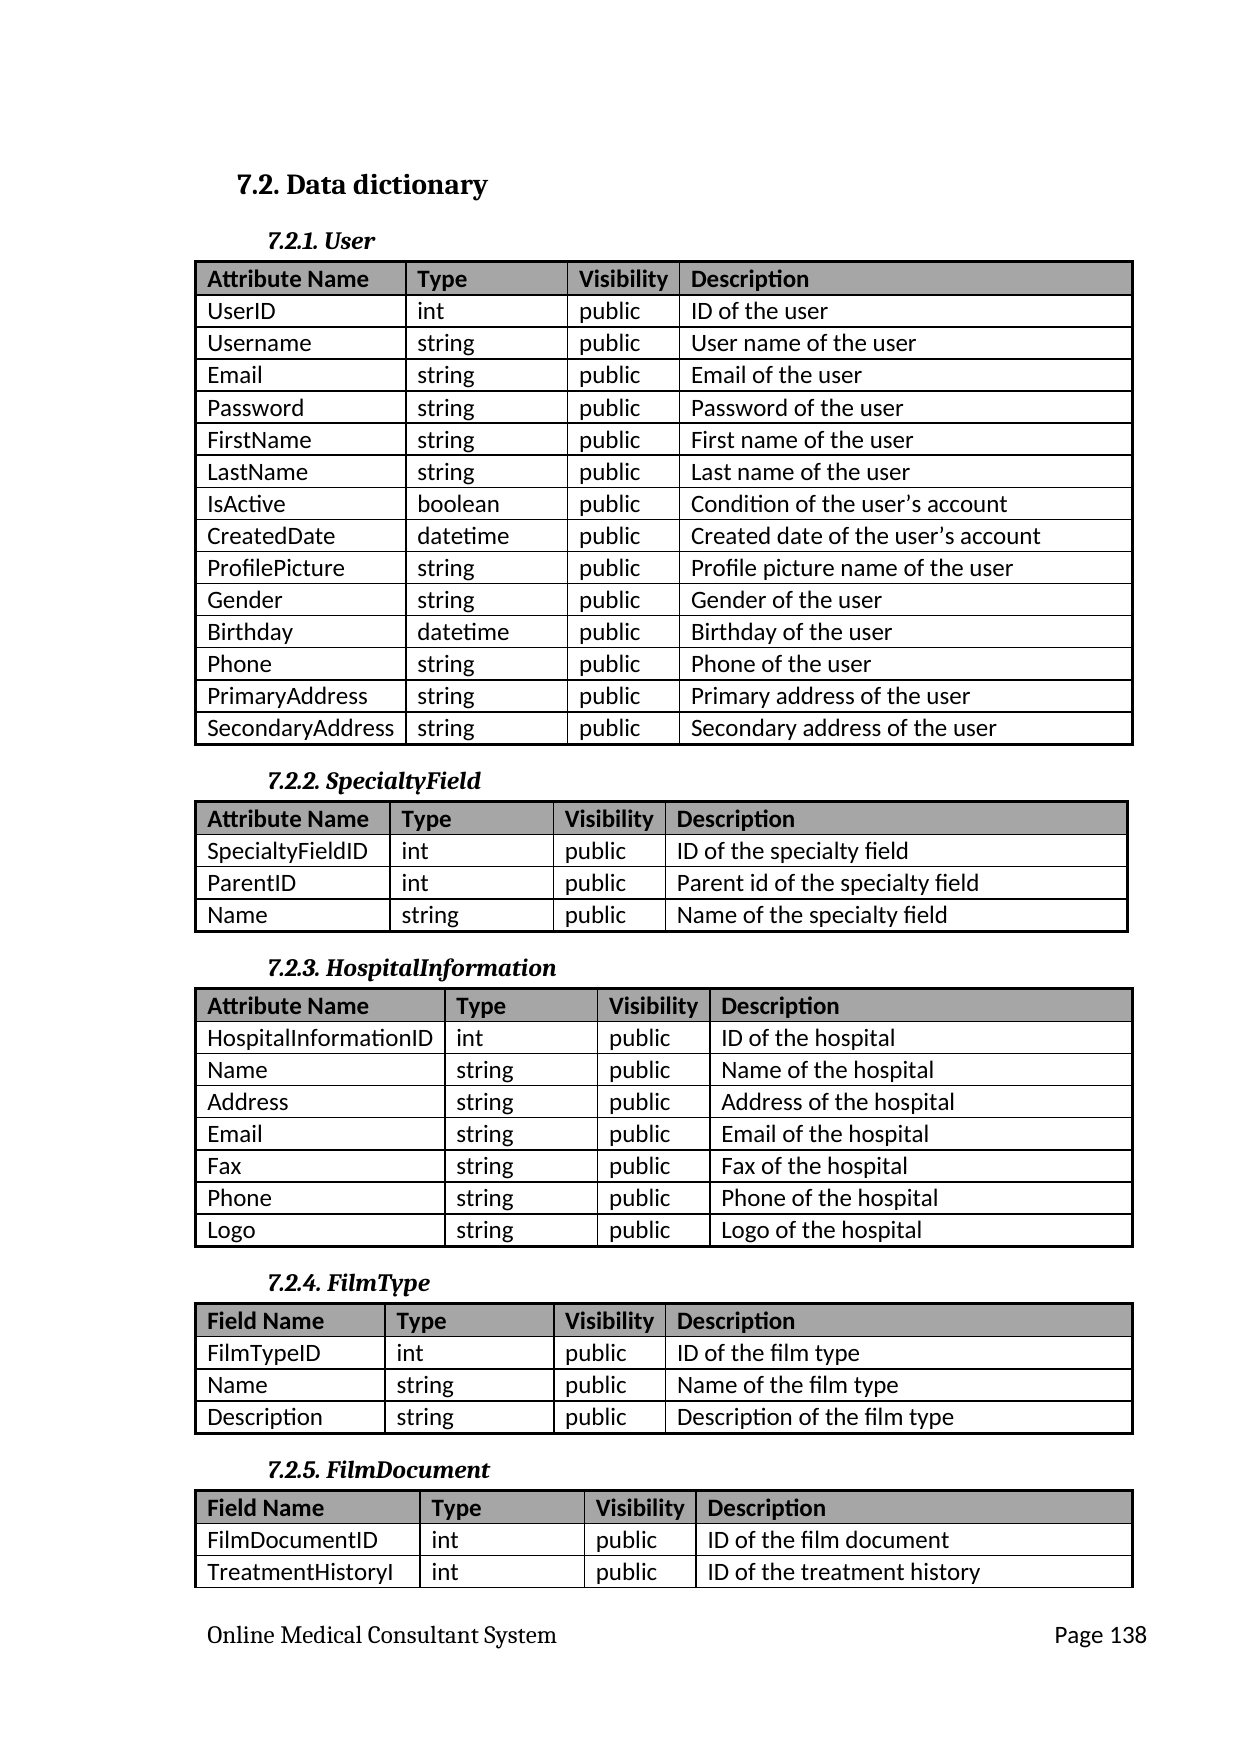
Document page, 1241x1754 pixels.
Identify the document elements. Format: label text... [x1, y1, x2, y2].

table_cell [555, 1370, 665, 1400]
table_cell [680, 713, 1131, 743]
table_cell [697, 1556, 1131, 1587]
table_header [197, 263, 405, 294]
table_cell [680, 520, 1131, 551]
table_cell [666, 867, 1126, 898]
subtitle FilmType [267, 1269, 1122, 1298]
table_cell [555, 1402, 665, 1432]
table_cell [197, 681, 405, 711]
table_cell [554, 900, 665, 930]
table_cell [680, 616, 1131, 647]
subtitle User [267, 227, 1122, 256]
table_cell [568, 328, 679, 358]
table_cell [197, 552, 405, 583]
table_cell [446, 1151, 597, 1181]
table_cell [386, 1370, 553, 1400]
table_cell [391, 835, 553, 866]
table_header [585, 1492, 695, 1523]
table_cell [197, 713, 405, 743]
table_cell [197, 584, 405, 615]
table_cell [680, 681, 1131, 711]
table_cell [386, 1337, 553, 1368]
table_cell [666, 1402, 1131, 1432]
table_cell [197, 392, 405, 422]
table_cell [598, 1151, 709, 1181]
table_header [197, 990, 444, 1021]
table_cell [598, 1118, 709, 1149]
subtitle FilmDocument [267, 1456, 1122, 1485]
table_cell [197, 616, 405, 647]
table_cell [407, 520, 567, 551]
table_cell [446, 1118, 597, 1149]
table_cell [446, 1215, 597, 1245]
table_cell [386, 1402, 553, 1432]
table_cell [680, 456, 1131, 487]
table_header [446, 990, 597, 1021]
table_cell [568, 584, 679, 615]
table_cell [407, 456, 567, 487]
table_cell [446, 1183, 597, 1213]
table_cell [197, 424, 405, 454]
subtitle SpecialtyField [267, 767, 1122, 796]
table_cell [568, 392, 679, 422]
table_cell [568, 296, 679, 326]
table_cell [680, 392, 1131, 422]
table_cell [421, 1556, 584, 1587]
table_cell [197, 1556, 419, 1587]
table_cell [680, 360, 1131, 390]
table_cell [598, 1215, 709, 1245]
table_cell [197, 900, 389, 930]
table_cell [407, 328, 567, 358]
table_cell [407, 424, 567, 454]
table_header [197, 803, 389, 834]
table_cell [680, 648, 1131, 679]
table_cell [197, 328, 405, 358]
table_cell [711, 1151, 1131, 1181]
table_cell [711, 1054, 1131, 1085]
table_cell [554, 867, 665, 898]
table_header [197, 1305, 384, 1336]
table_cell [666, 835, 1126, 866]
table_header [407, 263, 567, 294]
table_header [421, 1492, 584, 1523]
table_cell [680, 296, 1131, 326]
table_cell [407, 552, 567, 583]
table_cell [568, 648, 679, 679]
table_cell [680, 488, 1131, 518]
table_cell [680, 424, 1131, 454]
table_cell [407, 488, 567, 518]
subtitle Data dictionary [237, 168, 1122, 201]
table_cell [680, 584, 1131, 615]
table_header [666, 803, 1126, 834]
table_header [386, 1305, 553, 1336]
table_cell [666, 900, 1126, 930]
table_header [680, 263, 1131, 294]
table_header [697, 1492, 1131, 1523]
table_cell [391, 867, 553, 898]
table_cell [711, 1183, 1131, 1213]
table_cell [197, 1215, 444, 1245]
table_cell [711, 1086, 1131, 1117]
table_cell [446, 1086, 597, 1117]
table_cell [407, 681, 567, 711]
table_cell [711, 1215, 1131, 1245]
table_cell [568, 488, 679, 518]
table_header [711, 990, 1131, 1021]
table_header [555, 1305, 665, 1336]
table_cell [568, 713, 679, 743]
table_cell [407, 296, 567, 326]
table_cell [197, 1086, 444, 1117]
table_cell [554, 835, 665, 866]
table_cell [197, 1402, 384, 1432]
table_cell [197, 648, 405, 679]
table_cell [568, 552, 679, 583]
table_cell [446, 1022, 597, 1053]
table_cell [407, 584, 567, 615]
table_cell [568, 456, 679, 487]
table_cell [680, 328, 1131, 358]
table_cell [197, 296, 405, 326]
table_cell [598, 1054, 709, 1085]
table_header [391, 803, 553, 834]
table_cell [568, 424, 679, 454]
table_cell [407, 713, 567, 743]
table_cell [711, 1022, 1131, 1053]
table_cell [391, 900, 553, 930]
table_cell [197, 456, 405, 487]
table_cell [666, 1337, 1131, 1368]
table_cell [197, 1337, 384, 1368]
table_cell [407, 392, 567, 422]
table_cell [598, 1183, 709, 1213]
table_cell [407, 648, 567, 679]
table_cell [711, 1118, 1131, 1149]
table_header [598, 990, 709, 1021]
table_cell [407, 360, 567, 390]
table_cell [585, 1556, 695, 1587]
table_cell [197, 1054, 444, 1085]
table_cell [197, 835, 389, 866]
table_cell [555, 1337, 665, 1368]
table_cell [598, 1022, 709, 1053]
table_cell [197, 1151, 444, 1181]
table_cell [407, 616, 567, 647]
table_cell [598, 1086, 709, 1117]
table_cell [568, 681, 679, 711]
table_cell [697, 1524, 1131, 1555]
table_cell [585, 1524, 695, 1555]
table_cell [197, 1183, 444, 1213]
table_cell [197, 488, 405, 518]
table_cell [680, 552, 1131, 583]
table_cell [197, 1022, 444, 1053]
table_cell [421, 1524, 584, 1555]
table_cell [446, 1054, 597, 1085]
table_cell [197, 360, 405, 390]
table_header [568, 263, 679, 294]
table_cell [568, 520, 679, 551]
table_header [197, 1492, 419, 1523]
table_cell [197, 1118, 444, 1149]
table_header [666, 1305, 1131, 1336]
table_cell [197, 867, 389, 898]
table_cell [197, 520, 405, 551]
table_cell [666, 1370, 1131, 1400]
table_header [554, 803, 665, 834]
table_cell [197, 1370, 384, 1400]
subtitle HospitalInformation [267, 954, 1122, 983]
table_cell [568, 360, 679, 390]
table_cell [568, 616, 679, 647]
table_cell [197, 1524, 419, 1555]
